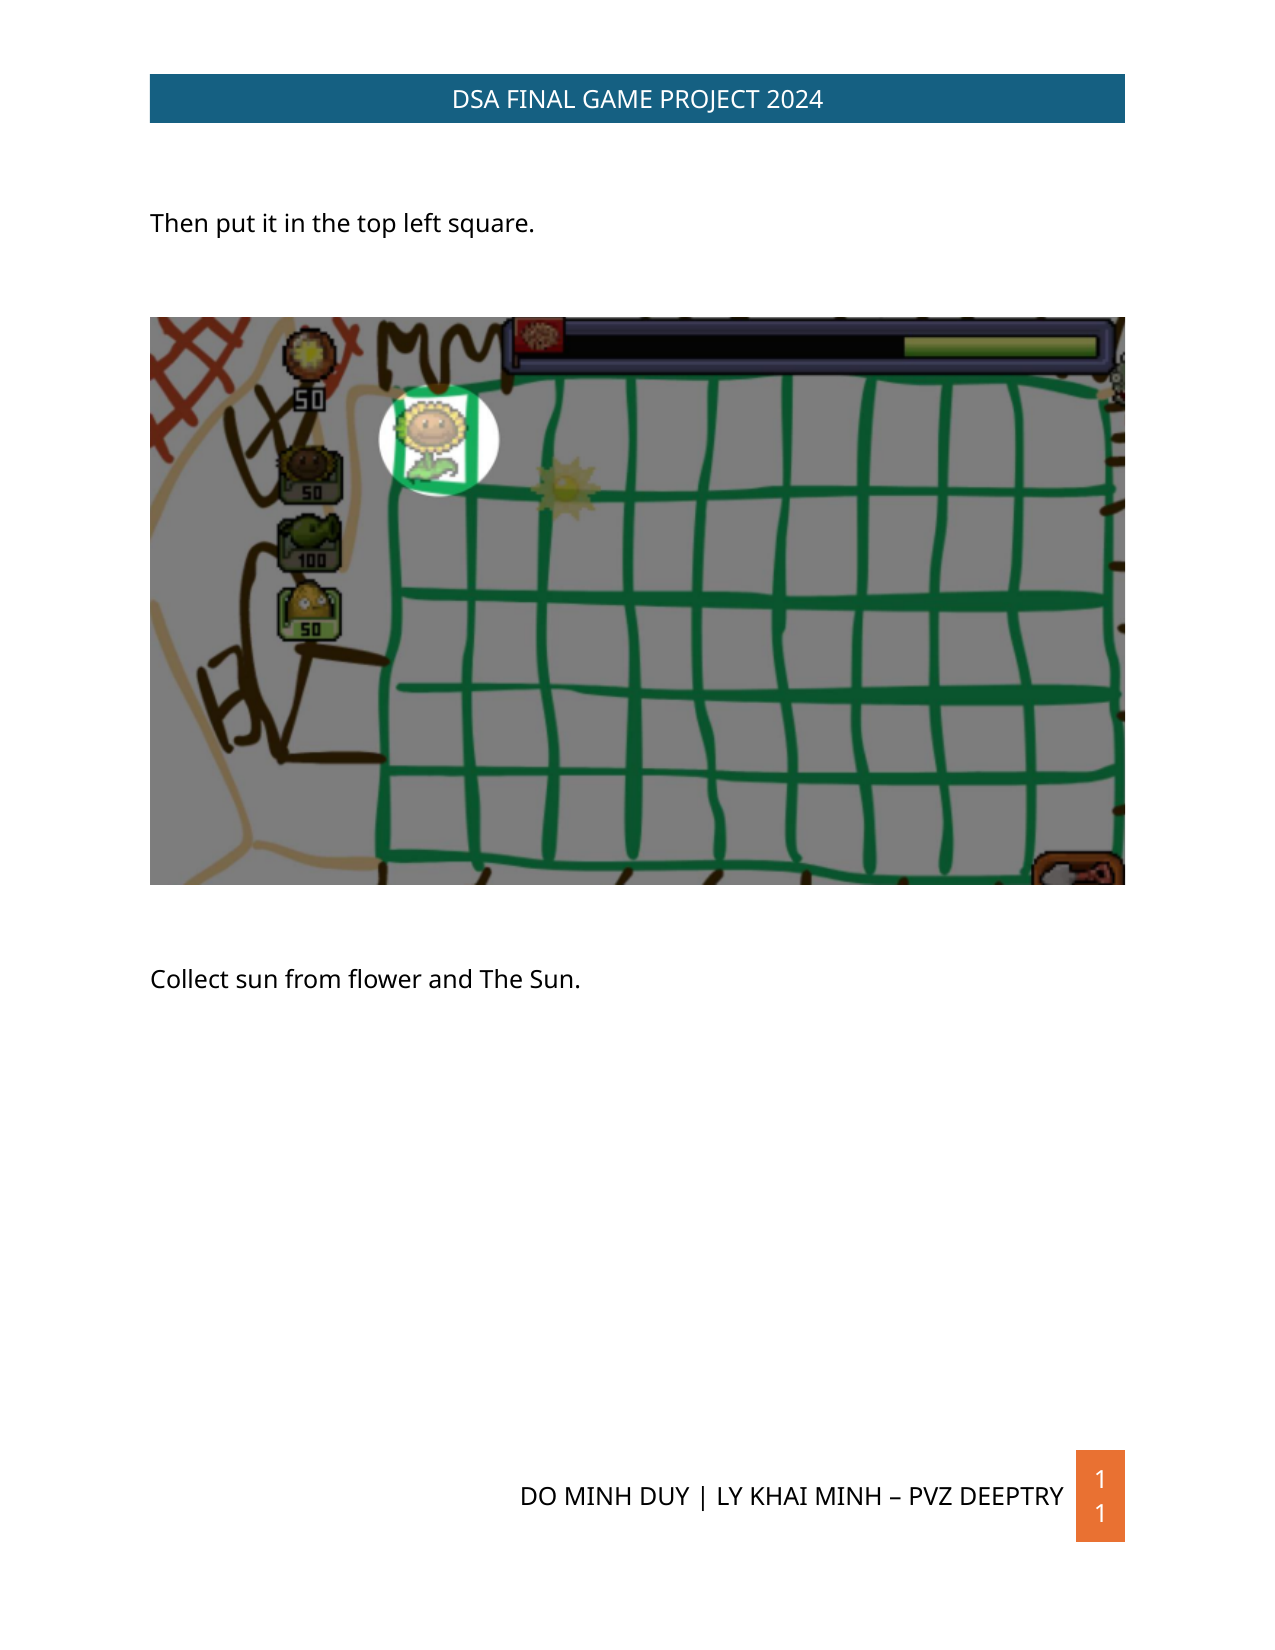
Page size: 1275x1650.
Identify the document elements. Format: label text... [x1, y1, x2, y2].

picture [150, 317, 1125, 885]
text Collect sun from flower and The Sun. [150, 962, 1125, 996]
text Then put it in the top left square. [150, 206, 1125, 240]
